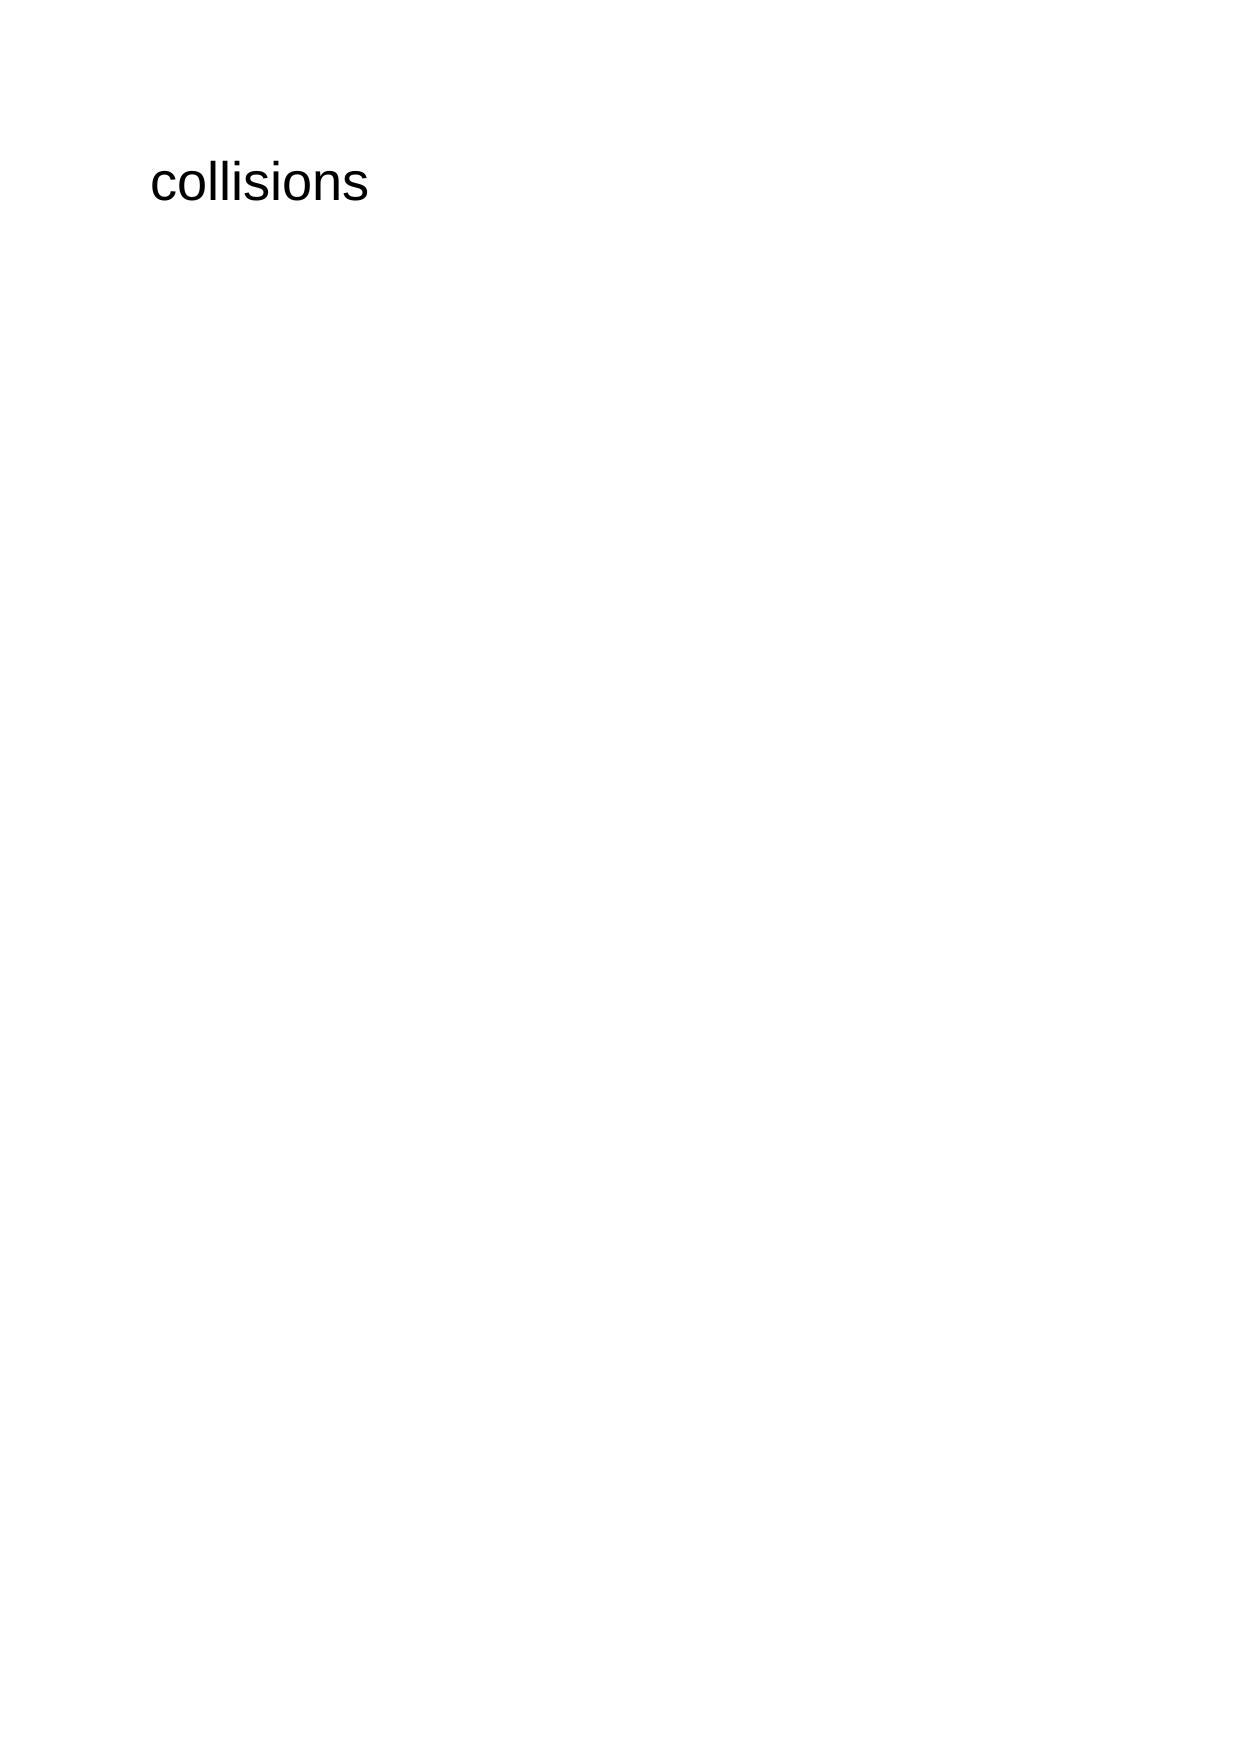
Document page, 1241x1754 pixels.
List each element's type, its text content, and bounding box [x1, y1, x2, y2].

title collisions [150, 150, 1090, 212]
